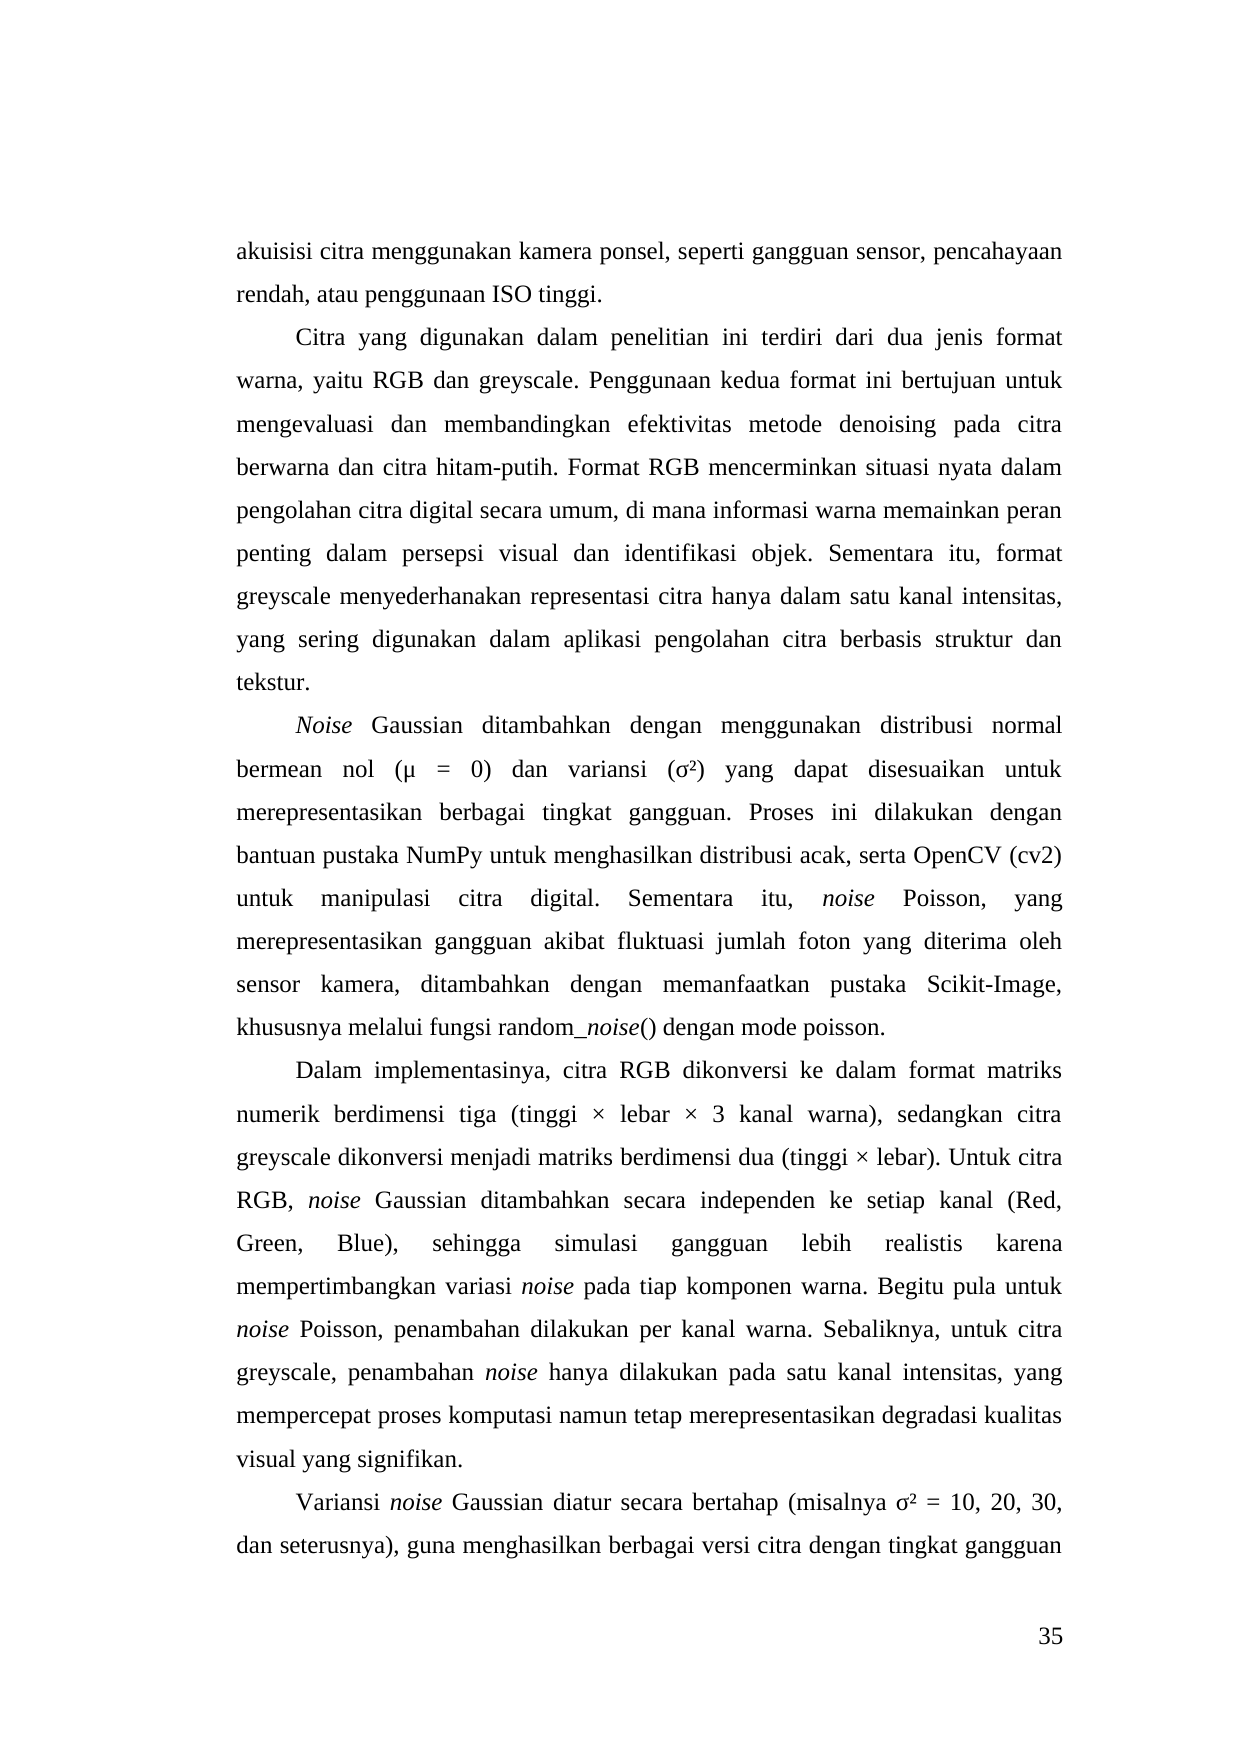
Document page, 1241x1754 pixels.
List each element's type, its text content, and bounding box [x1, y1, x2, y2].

text Citra yang digunakan dalam penelitian ini terdiri dari dua jenis format warna, yaitu RGB dan greyscale. Penggunaan kedua format ini bertujuan untuk mengevaluasi dan membandingkan efektivitas metode denoising pada citra berwarna dan citra hitam-putih. Format RGB mencerminkan situasi nyata dalam pengolahan citra digital secara umum, di mana informasi warna memainkan peran penting dalam persepsi visual dan identifikasi objek. Sementara itu, format greyscale menyederhanakan representasi citra hanya dalam satu kanal intensitas, yang sering digunakan dalam aplikasi pengolahan citra berbasis struktur dan tekstur. [236, 322, 1063, 696]
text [236, 236, 1063, 308]
text Noise Gaussian ditambahkan dengan menggunakan distribusi normal bermean nol (μ = 0) dan variansi (σ²) yang dapat disesuaikan untuk merepresentasikan berbagai tingkat gangguan. Proses ini dilakukan dengan bantuan pustaka NumPy untuk menghasilkan distribusi acak, serta OpenCV (cv2) untuk manipulasi citra digital. Sementara itu, noise Poisson, yang merepresentasikan gangguan akibat fluktuasi jumlah foton yang diterima oleh sensor kamera, ditambahkan dengan memanfaatkan pustaka Scikit-Image, khususnya melalui fungsi random_noise() dengan mode poisson. [236, 711, 1063, 1041]
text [236, 1487, 1063, 1559]
text Dalam implementasinya, citra RGB dikonversi ke dalam format matriks numerik berdimensi tiga (tinggi × lebar × 3 kanal warna), sedangkan citra greyscale dikonversi menjadi matriks berdimensi dua (tinggi × lebar). Untuk citra RGB, noise Gaussian ditambahkan secara independen ke setiap kanal (Red, Green, Blue), sehingga simulasi gangguan lebih realistis karena mempertimbangkan variasi noise pada tiap komponen warna. Begitu pula untuk noise Poisson, penambahan dilakukan per kanal warna. Sebaliknya, untuk citra greyscale, penambahan noise hanya dilakukan pada satu kanal intensitas, yang mempercepat proses komputasi namun tetap merepresentasikan degradasi kualitas visual yang signifikan. [236, 1056, 1063, 1472]
